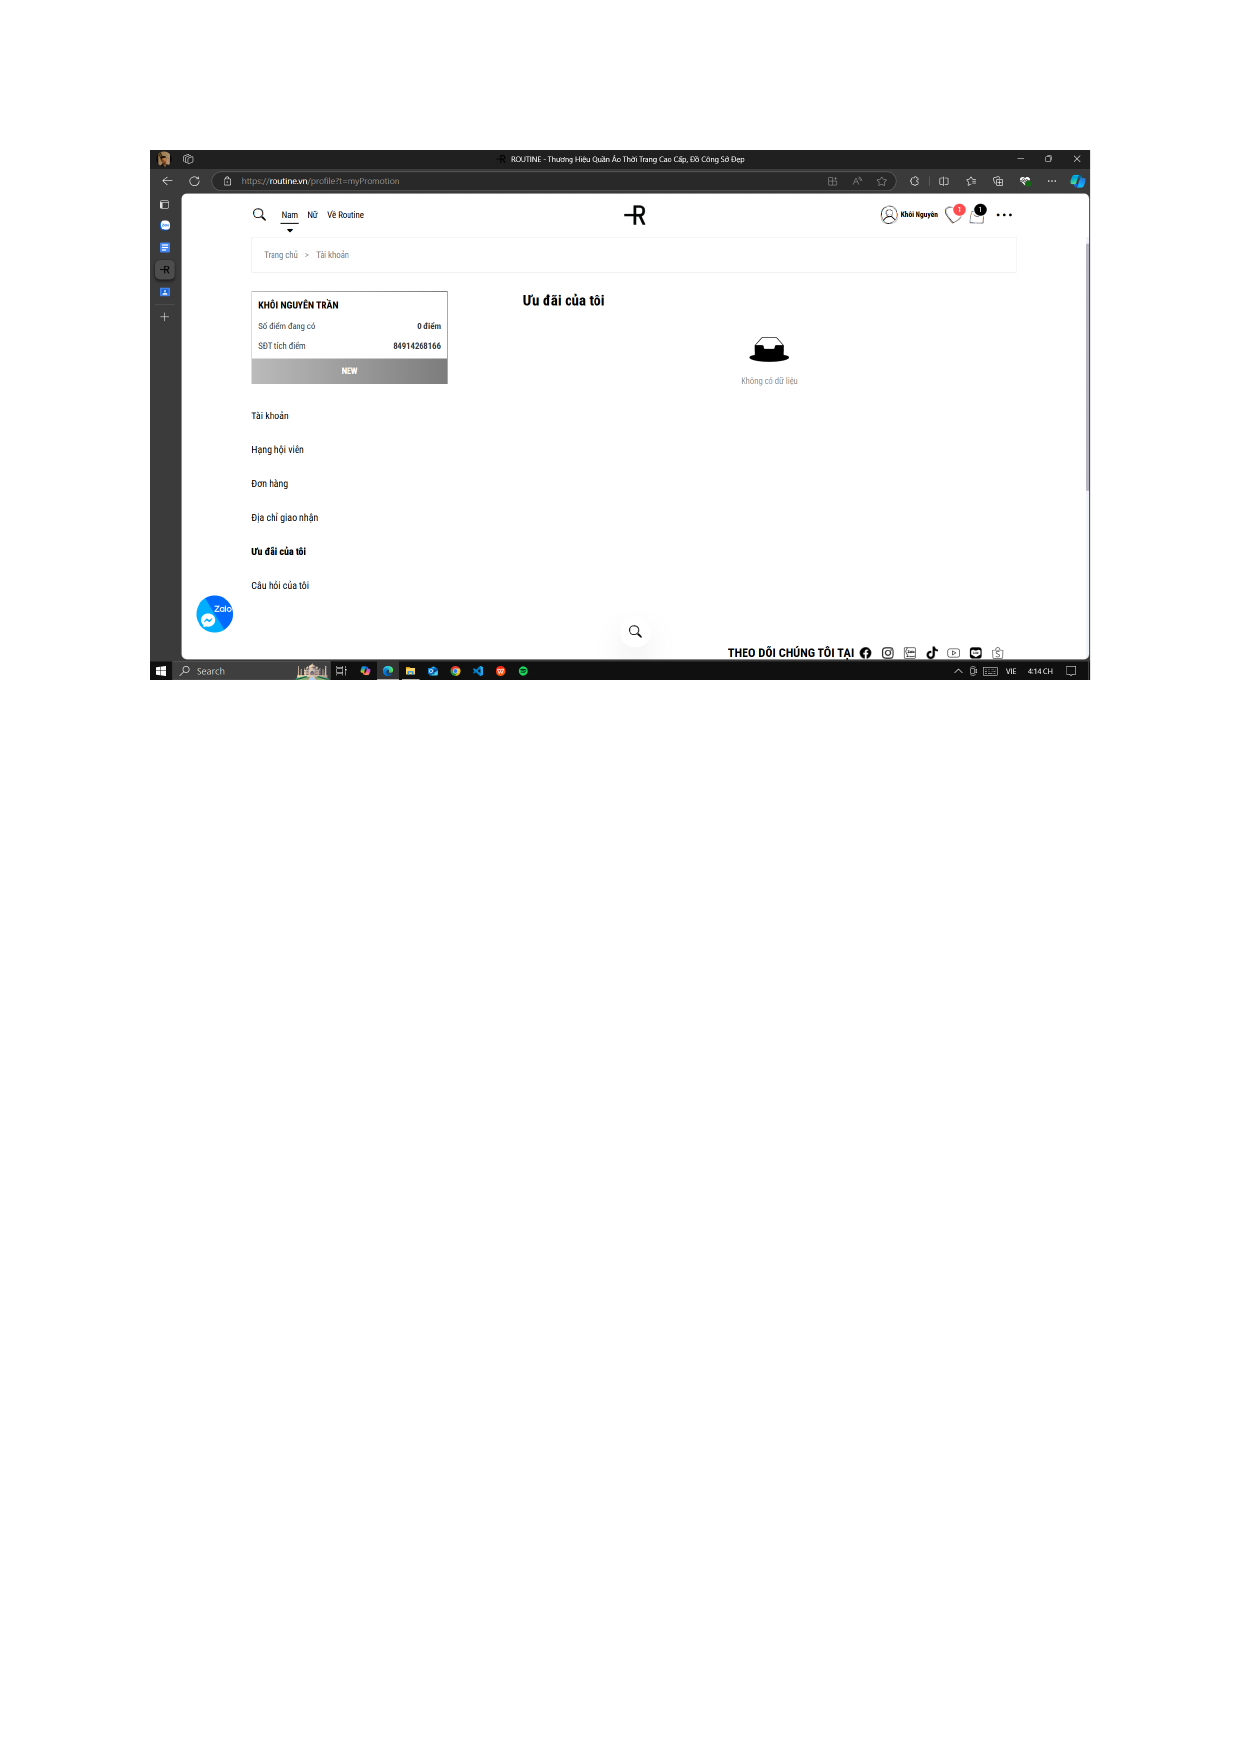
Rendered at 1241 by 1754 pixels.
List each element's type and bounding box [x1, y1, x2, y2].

picture [150, 150, 1091, 680]
